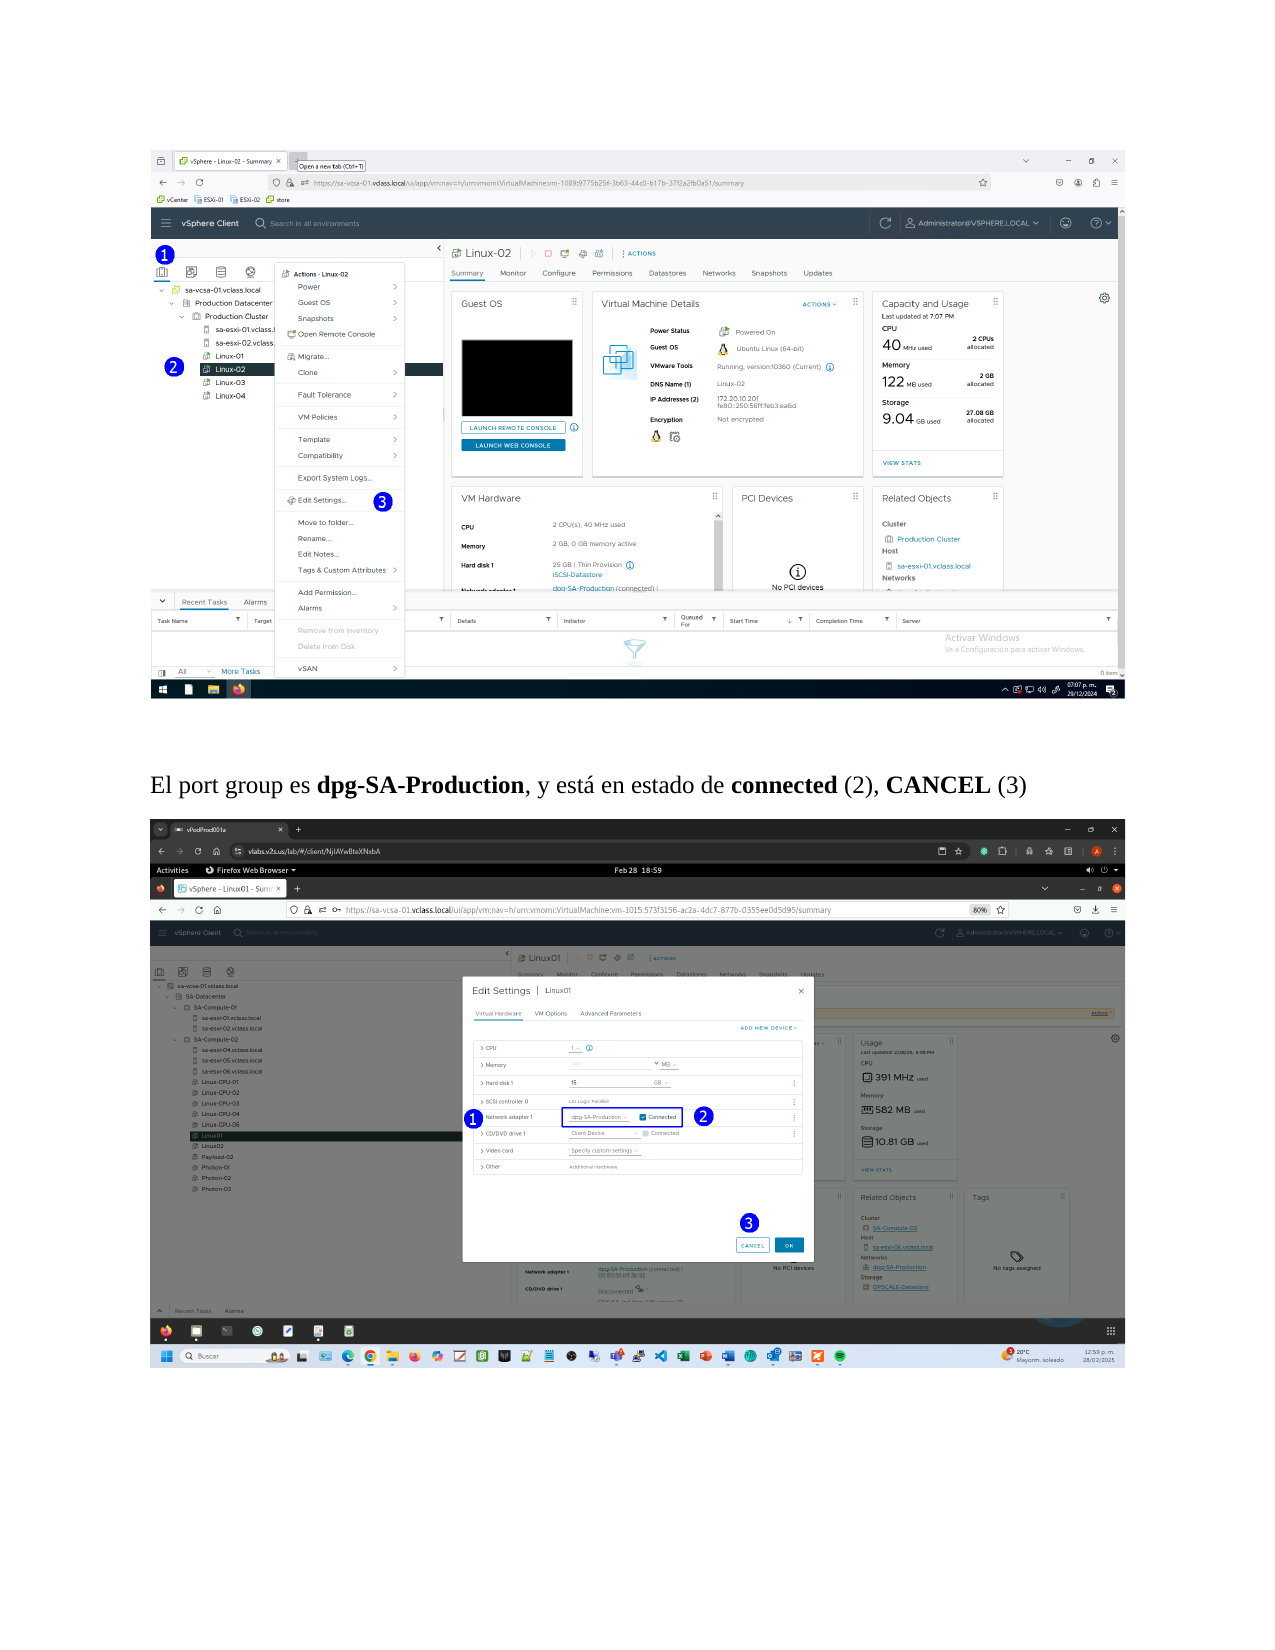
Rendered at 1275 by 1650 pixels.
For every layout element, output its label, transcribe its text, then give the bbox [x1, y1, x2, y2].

picture [150, 819, 1125, 1368]
text El port group es dpg-SA-Production, y está en estado de connected (2), CANCEL (3) [150, 770, 1125, 799]
picture [150, 150, 1125, 699]
